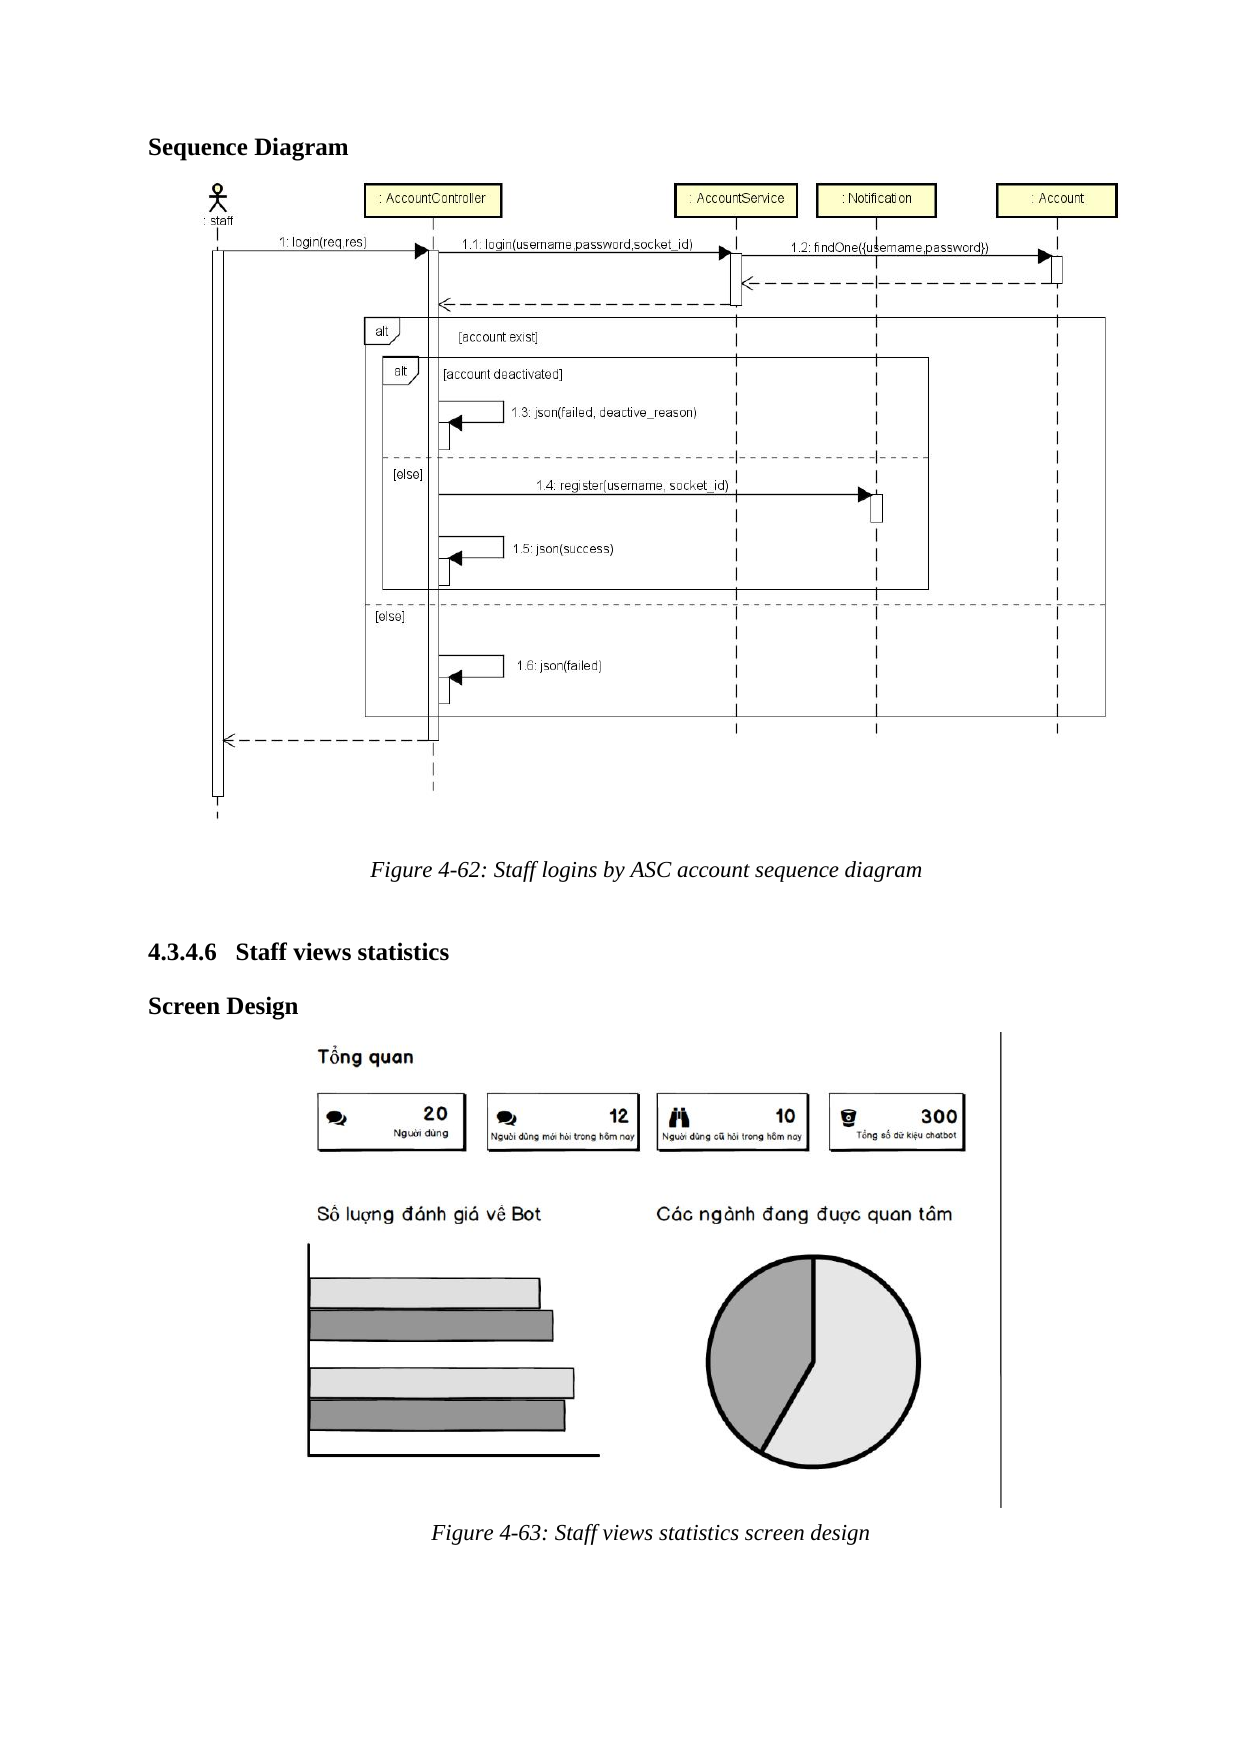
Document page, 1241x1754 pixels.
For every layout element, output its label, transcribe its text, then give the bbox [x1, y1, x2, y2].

text Figure 4-63: Staff views statistics screen design [431, 1519, 1090, 1546]
text Figure 4-62: Staff logins by ASC account sequence diagram [148, 856, 925, 883]
text Screen Design [148, 991, 1090, 1019]
picture [147, 173, 1127, 829]
picture [297, 1032, 1002, 1508]
text 4.3.4.6 Staff views statistics [148, 937, 1090, 966]
text Sequence Diagram [148, 132, 1090, 161]
